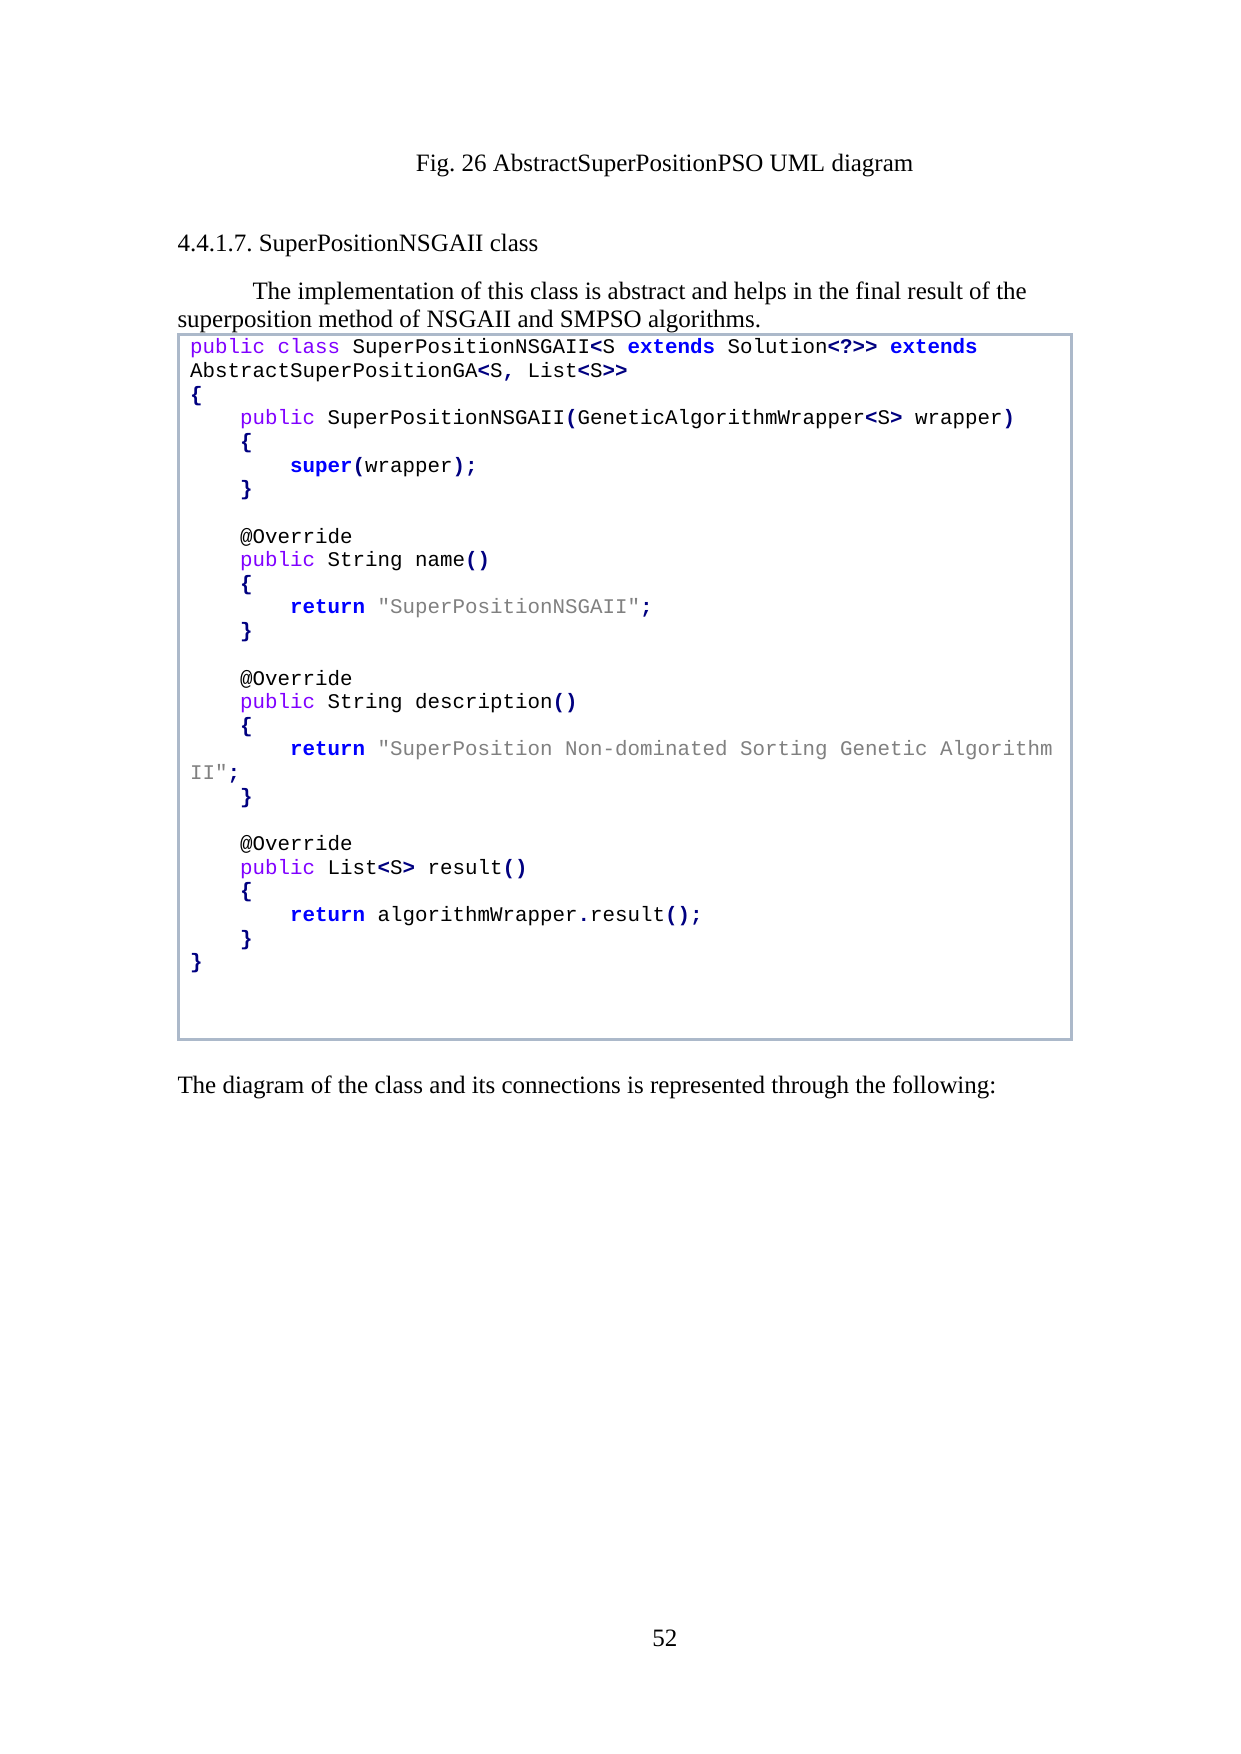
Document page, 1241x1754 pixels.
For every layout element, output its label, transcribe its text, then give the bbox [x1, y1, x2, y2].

text The implementation of this class is abstract and helps in the final result of the superposition method of NSGAII and SMPSO algorithms. [177, 276, 1152, 333]
text Fig. 26 AbstractSuperPositionPSO UML diagram [177, 148, 1152, 176]
table_header public class SuperPositionNSGAII<S extends Solution<?>> extends AbstractSuperPositionGA<S, List<S>> { public SuperPositionNSGAII(GeneticAlgorithmWrapper<S> wrapper) { super(wrapper); } @Override public String name() { return "SuperPositionNSGAII"; } @Override public String description() { return "SuperPosition Non-dominated Sorting Genetic Algorithm II"; } @Override public List<S> result() { return algorithmWrapper.result(); } } [180, 336, 1070, 1038]
subtitle 4.4.1.7. SuperPositionNSGAII class [177, 228, 1152, 257]
text The diagram of the class and its connections is represented through the following: [177, 1070, 1152, 1098]
